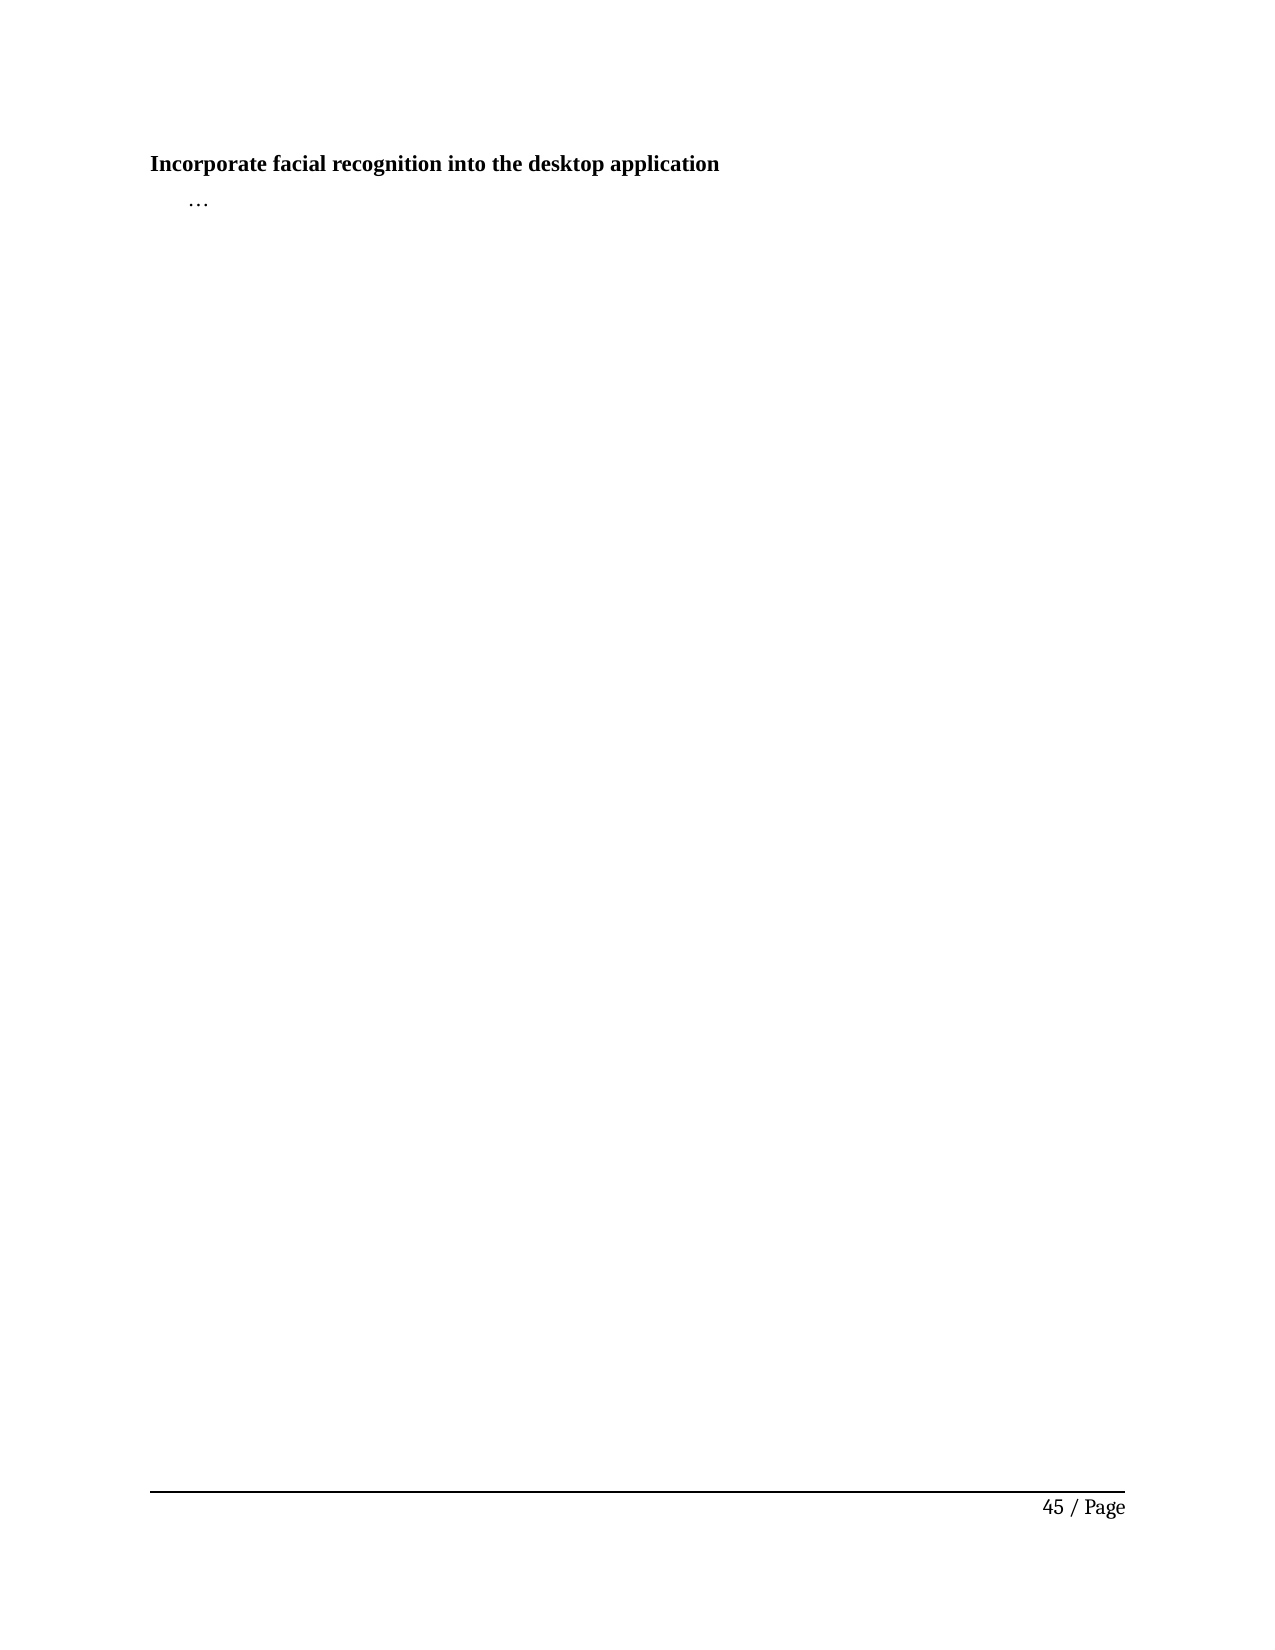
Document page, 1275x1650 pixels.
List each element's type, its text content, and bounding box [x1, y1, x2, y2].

subtitle Incorporate facial recognition into the desktop application [150, 150, 1125, 176]
text … [150, 186, 1125, 212]
